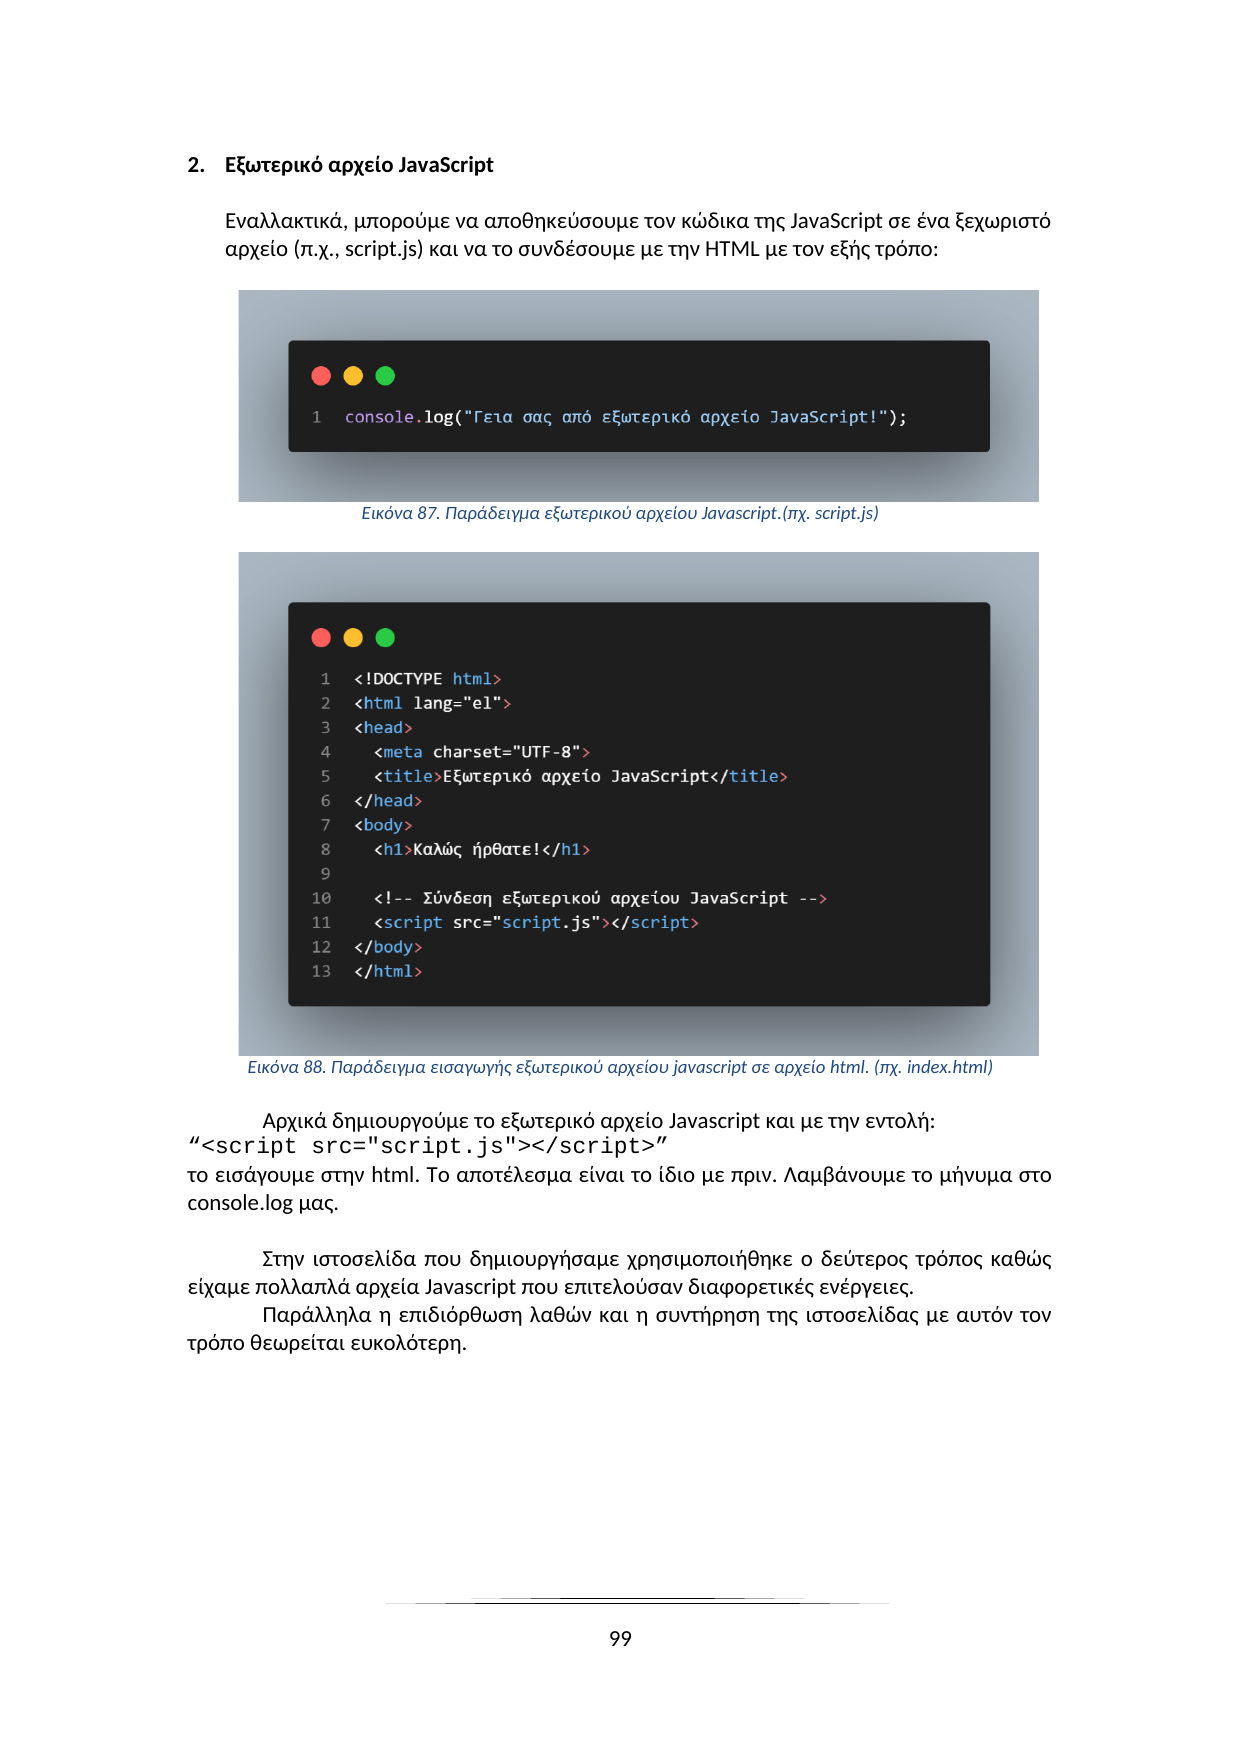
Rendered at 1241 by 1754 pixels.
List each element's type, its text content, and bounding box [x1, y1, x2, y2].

text το εισάγουμε στην html. Το αποτέλεσμα είναι το ίδιο με πριν. Λαμβάνουμε το μήνυμα στο console.log μας. [187, 1160, 1053, 1216]
text Αρχικά δημιουργούμε το εξωτερικό αρχείο Javascript και με την εντολή: [187, 1106, 1053, 1134]
text Εικόνα 87. Παράδειγμα εξωτερικού αρχείου Javascript.(πχ. script.js) [187, 501, 1053, 524]
text “<script src="script.js"></script>” [187, 1134, 1053, 1160]
picture [238, 290, 1039, 502]
list Εναλλακτικά, μπορούμε να αποθηκεύσουμε τον κώδικα της JavaScript σε ένα ξεχωριστό αρχείο (π.χ., script.js) και να το συνδέσουμε με την HTML με τον εξής τρόπο: [225, 206, 1053, 262]
list Εξωτερικό αρχείο JavaScript [187, 150, 1053, 178]
text Στην ιστοσελίδα που δημιουργήσαμε χρησιμοποιήθηκε ο δεύτερος τρόπος καθώς είχαμε πολλαπλά αρχεία Javascript που επιτελούσαν διαφορετικές ενέργειες. [187, 1244, 1053, 1301]
picture [238, 552, 1039, 1056]
text Παράλληλα η επιδιόρθωση λαθών και η συντήρηση της ιστοσελίδας με αυτόν τον τρόπο θεωρείται ευκολότερη. [187, 1301, 1053, 1357]
text Εικόνα 88. Παράδειγμα εισαγωγής εξωτερικού αρχείου javascript σε αρχείο html. (πχ. index.html) [187, 1056, 1053, 1078]
